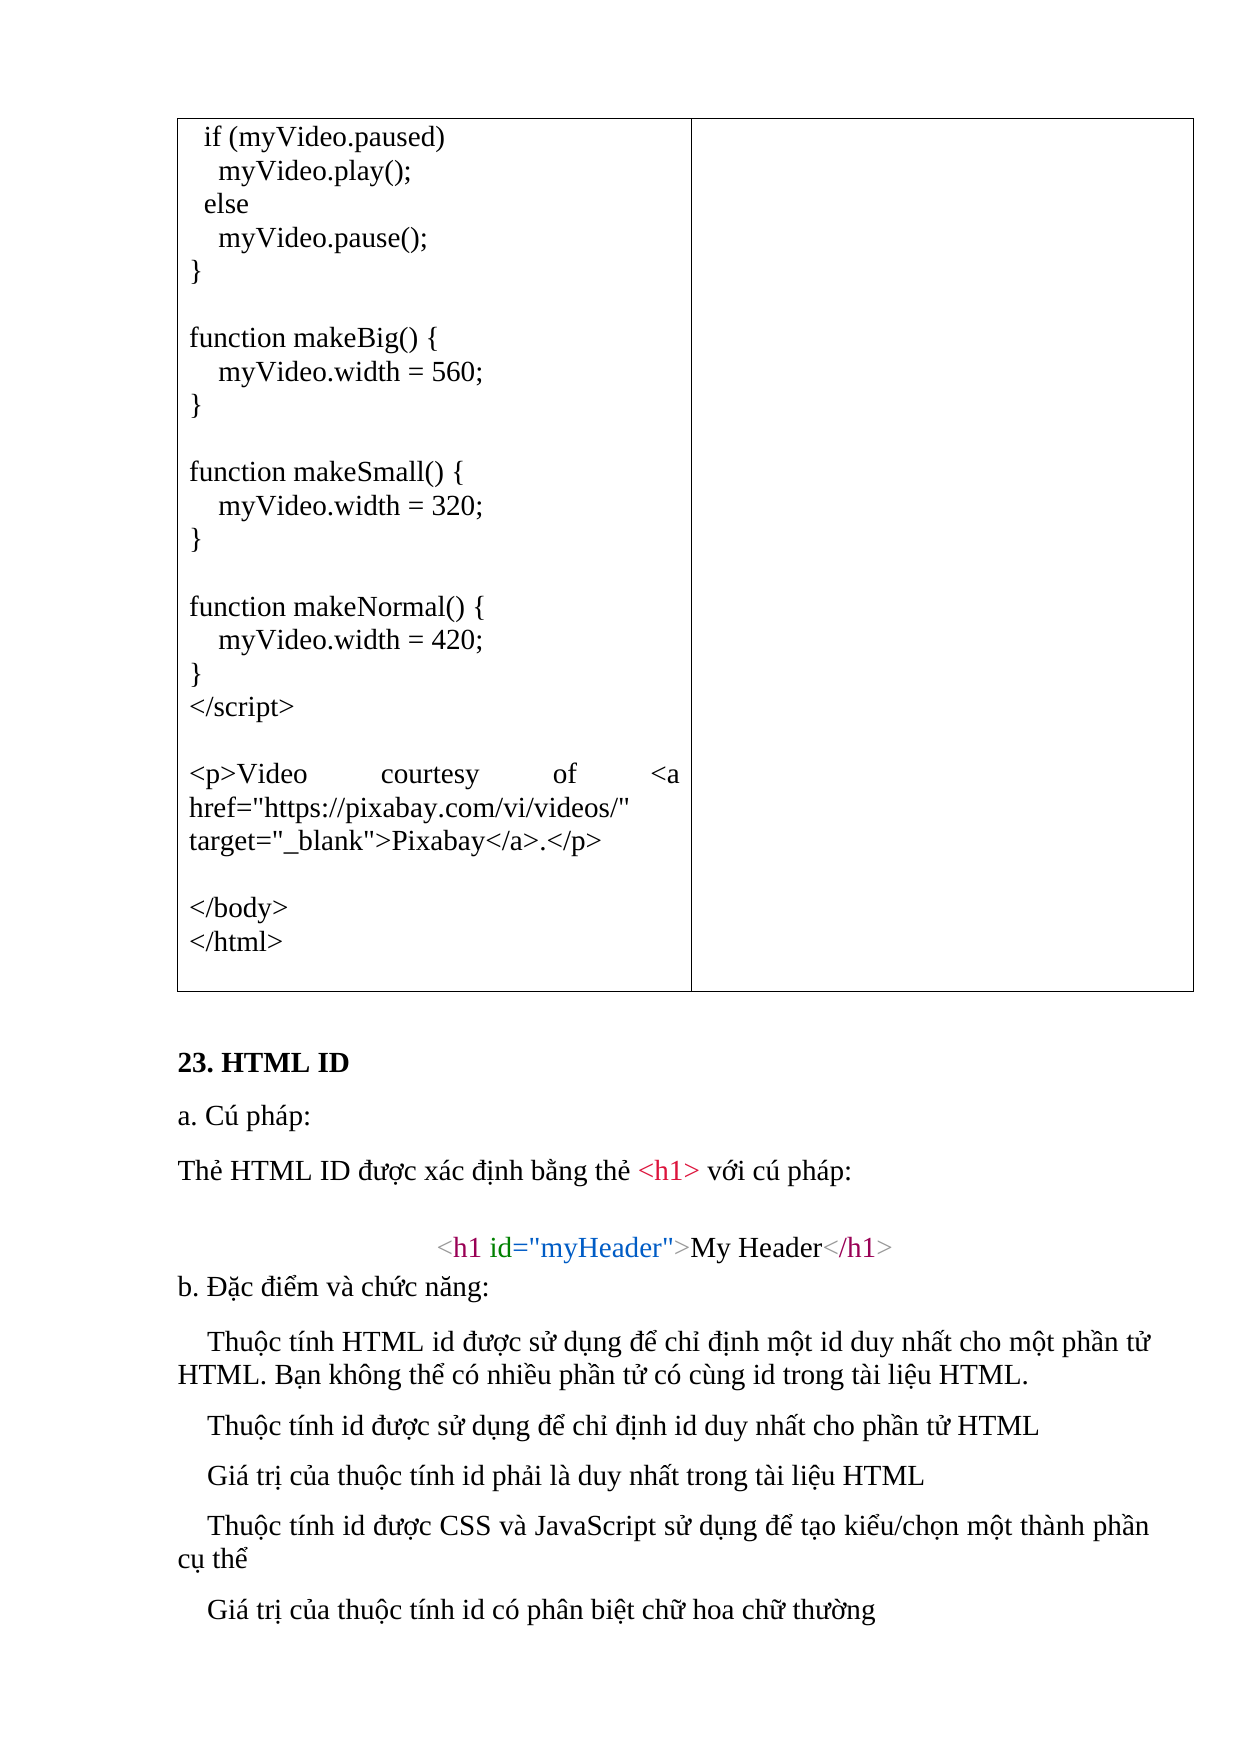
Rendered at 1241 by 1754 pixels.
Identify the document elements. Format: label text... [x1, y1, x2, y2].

text Thuộc tính id được CSS và JavaScript sử dụng để tạo kiểu/chọn một thành phần cụ thể [177, 1508, 1152, 1575]
list HTML ID [177, 1045, 1152, 1079]
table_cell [178, 119, 691, 991]
text Giá trị của thuộc tính id có phân biệt chữ hoa chữ thường [177, 1592, 1152, 1625]
text <h1 id="myHeader">My Header</h1> [177, 1192, 1152, 1264]
text Thẻ HTML ID được xác định bằng thẻ <h1> với cú pháp: [177, 1153, 1152, 1187]
text Thuộc tính id được sử dụng để chỉ định id duy nhất cho phần tử HTML [177, 1408, 1152, 1441]
text Thuộc tính HTML id được sử dụng để chỉ định một id duy nhất cho một phần tử HTML. Bạn không thể có nhiều phần tử có cùng id trong tài liệu HTML. [177, 1324, 1152, 1391]
text a. Cú pháp: [177, 1098, 1152, 1131]
text b. Đặc điểm và chức năng: [177, 1269, 1152, 1302]
table_cell [692, 119, 1193, 991]
text Giá trị của thuộc tính id phải là duy nhất trong tài liệu HTML [177, 1458, 1152, 1491]
